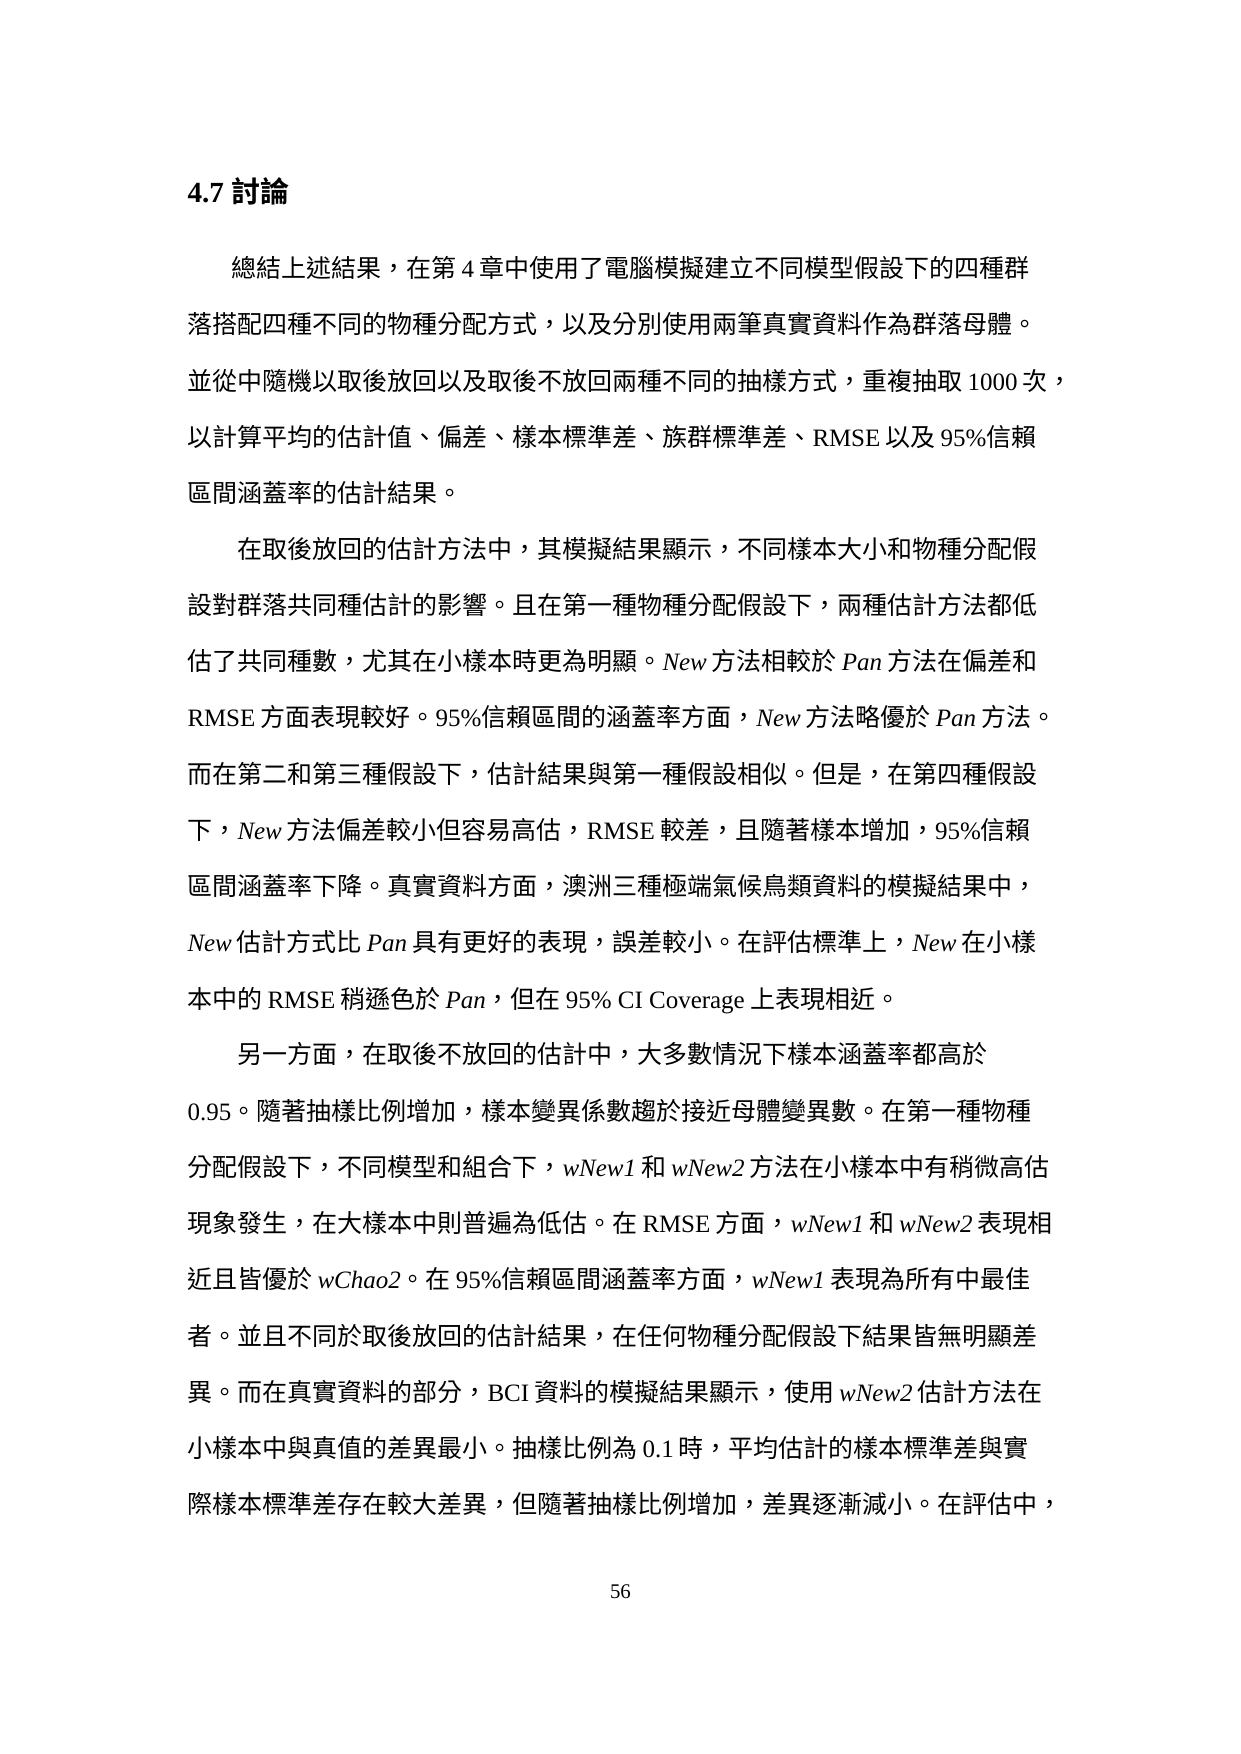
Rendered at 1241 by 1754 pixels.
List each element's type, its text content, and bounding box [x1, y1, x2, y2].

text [187, 1034, 1053, 1522]
text 總結上述結果，在第4章中使用了電腦模擬建立不同模型假設下的四種群落搭配四種不同的物種分配方式，以及分別使用兩筆真實資料作為群落母體。並從中隨機以取後放回以及取後不放回兩種不同的抽樣方式，重複抽取1000次，以計算平均的估計值、偏差、樣本標準差、族群標準差、RMSE以及95%信賴區間涵蓋率的估計結果。 [187, 248, 1053, 510]
text 在取後放回的估計方法中，其模擬結果顯示，不同樣本大小和物種分配假設對群落共同種估計的影響。且在第一種物種分配假設下，兩種估計方法都低估了共同種數，尤其在小樣本時更為明顯。New方法相較於Pan方法在偏差和RMSE方面表現較好。95%信賴區間的涵蓋率方面，New方法略優於Pan方法。而在第二和第三種假設下，估計結果與第一種假設相似。但是，在第四種假設下，New方法偏差較小但容易高估，RMSE較差，且隨著樣本增加，95%信賴區間涵蓋率下降。真實資料方面，澳洲三種極端氣候鳥類資料的模擬結果中，New估計方式比Pan具有更好的表現，誤差較小。在評估標準上，New在小樣本中的RMSE稍遜色於Pan，但在95% CI Coverage上表現相近。 [187, 528, 1053, 1016]
subtitle 討論 [187, 152, 1053, 227]
